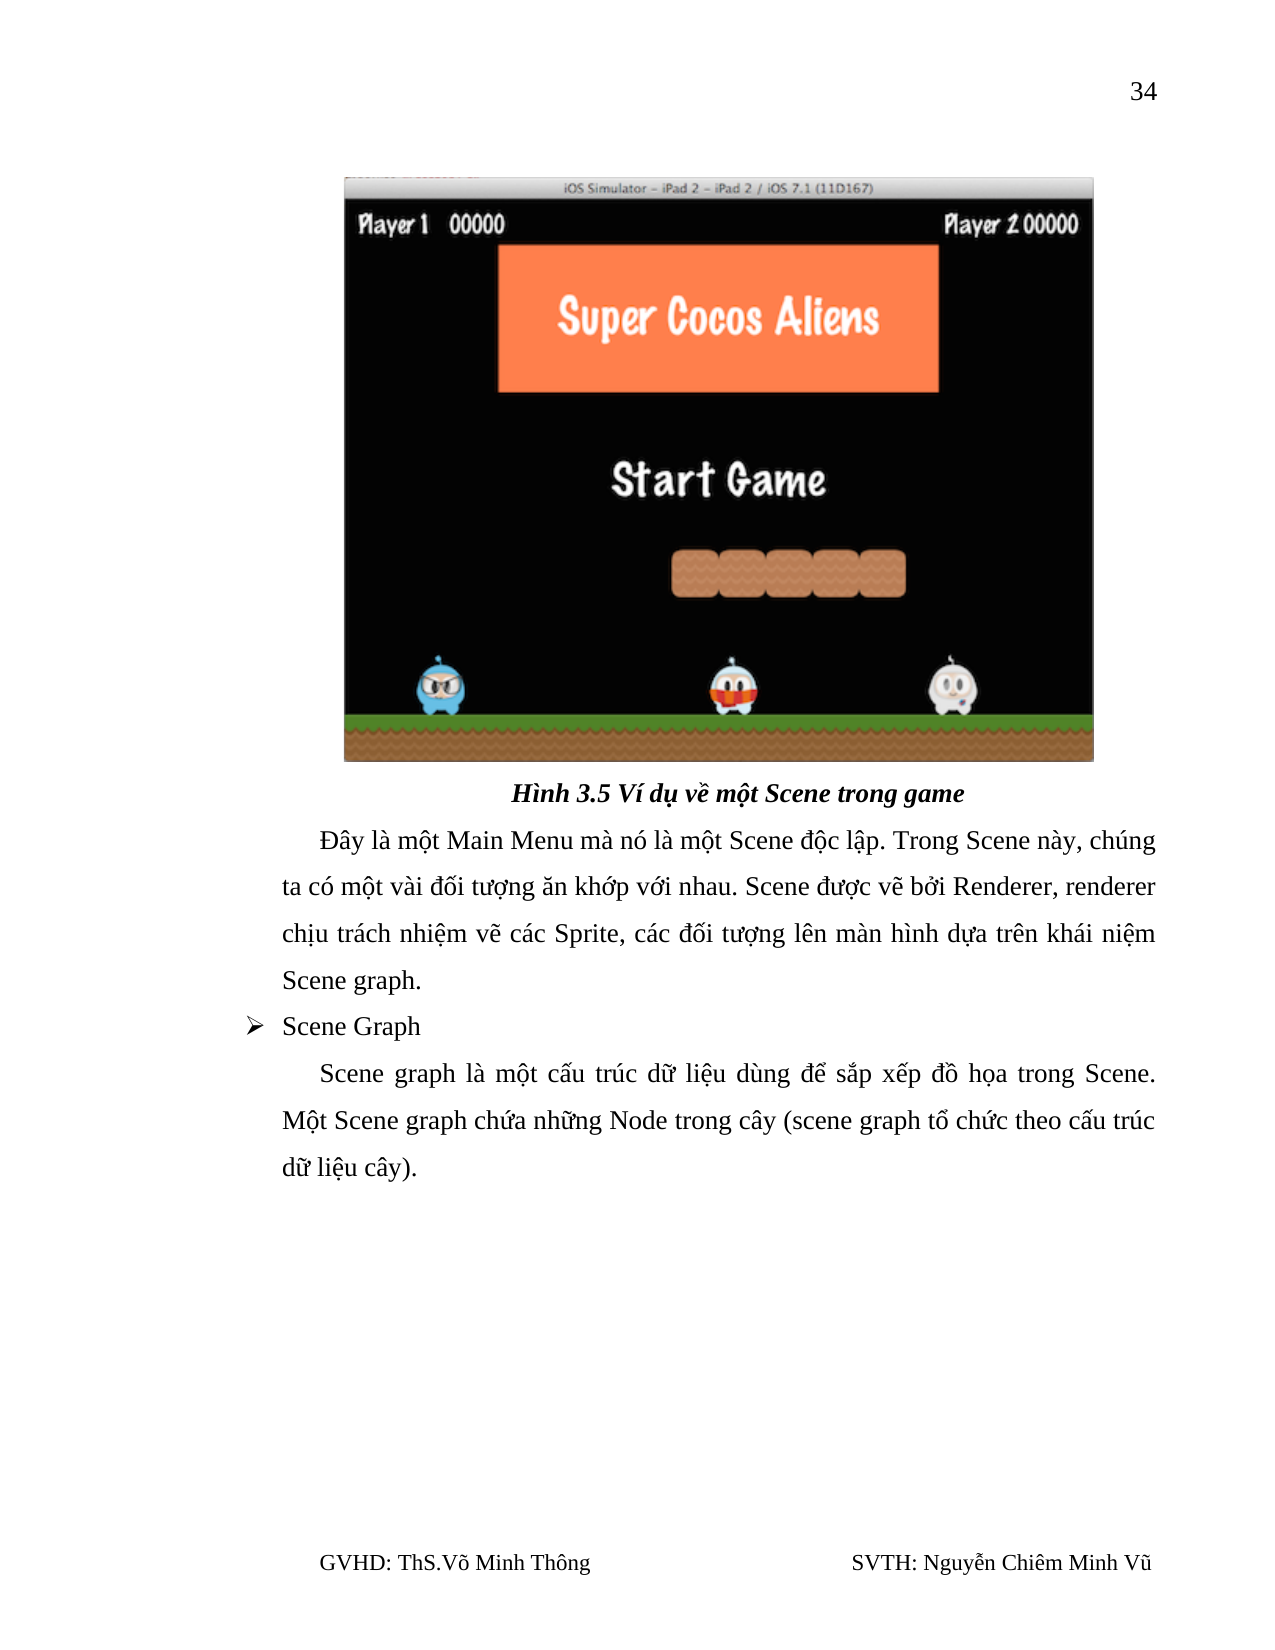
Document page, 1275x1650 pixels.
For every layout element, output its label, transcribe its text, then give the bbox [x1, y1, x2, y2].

picture [343, 177, 1094, 762]
text Scene graph là một cấu trúc dữ liệu dùng để sắp xếp đồ họa trong Scene. Một Scene graph chứa những Node trong cây (scene graph tổ chức theo cấu trúc dữ liệu cây). [282, 1057, 1157, 1182]
subtitle Hình 3.5 Ví dụ về một Scene trong game [282, 777, 1157, 808]
text Đây là một Main Menu mà nó là một Scene độc lập. Trong Scene này, chúng ta có một vài đối tượng ăn khớp với nhau. Scene được vẽ bởi Renderer, renderer chịu trách nhiệm vẽ các Sprite, các đối tượng lên màn hình dựa trên khái niệm Scene graph. [282, 824, 1157, 995]
list Scene Graph [244, 1010, 1157, 1042]
